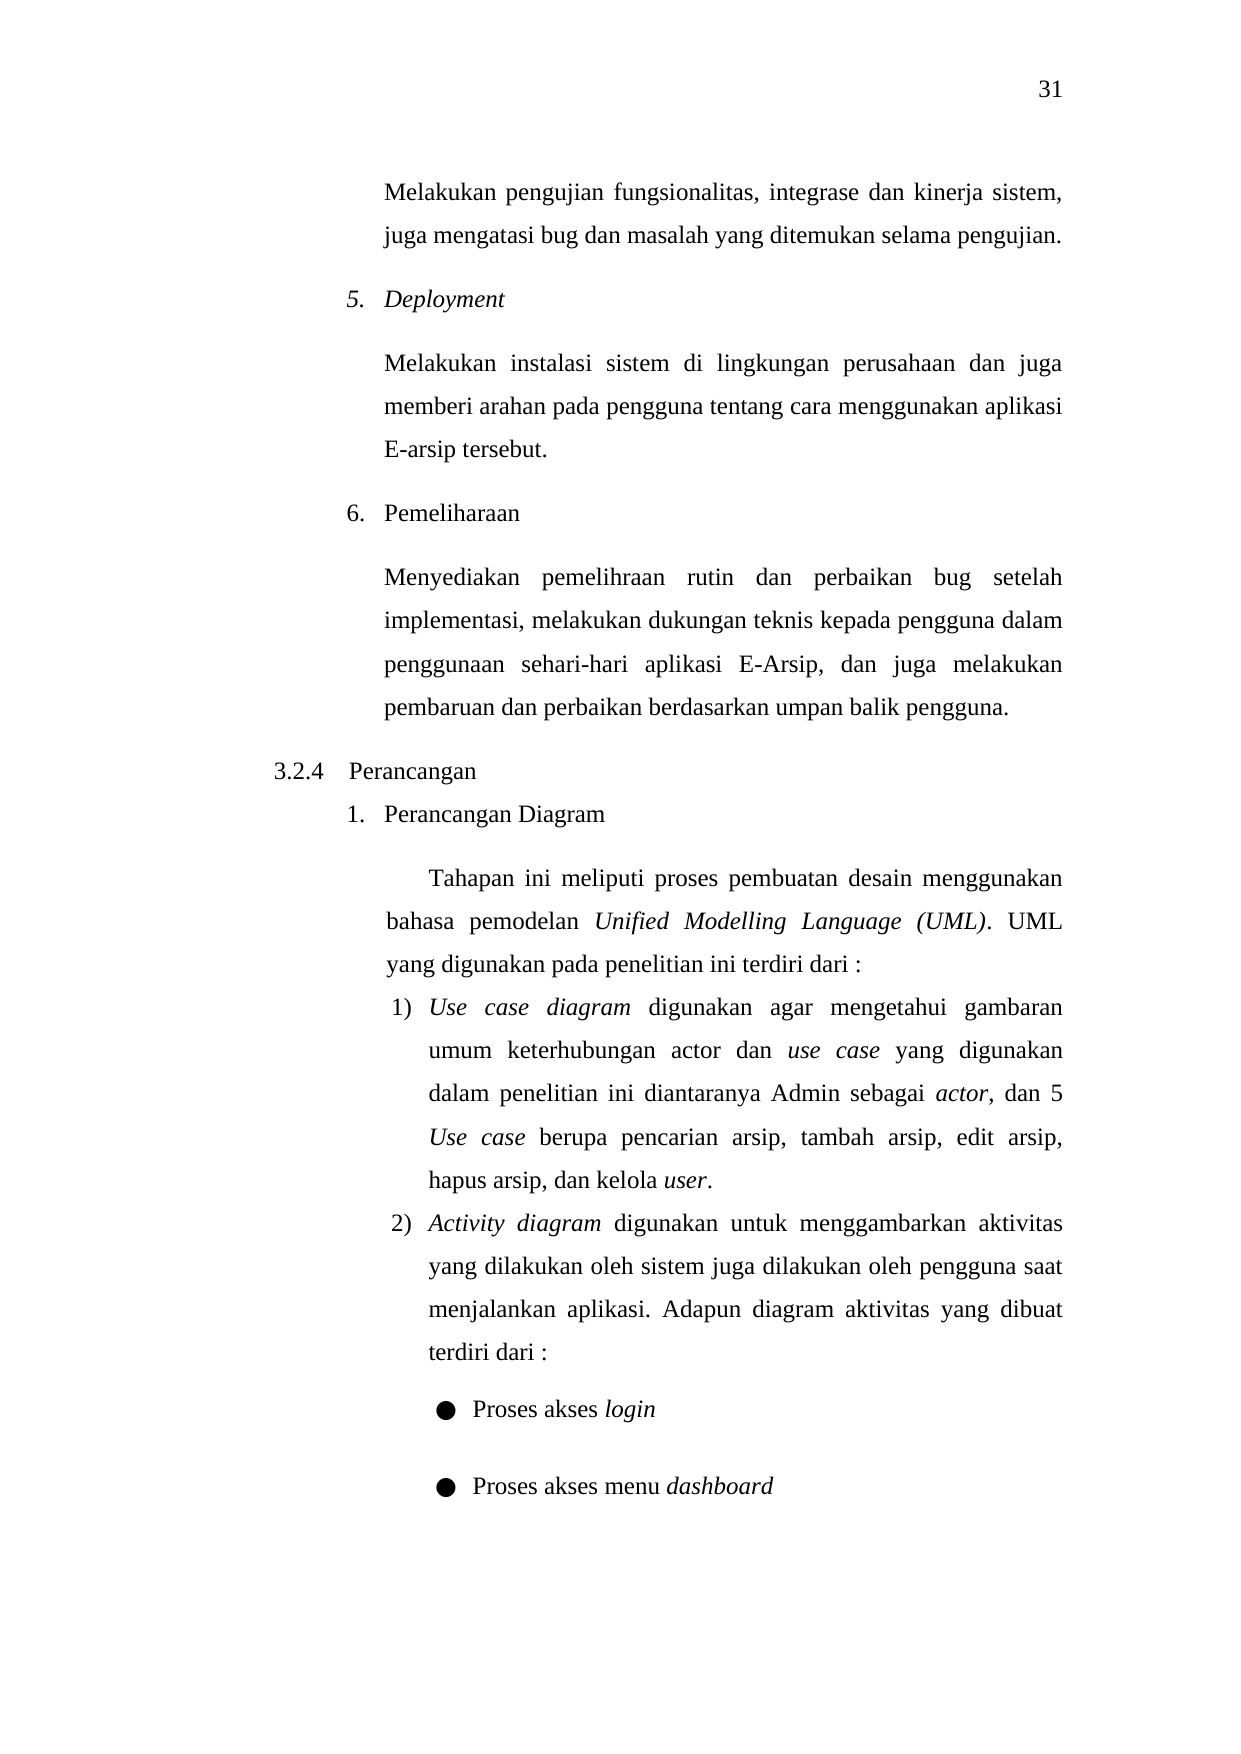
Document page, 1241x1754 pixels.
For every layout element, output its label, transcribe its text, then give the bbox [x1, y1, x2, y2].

list Deployment [346, 284, 1063, 313]
list Proses akses login [435, 1380, 1063, 1432]
list Activity diagram digunakan untuk menggambarkan aktivitas yang dilakukan oleh sistem juga dilakukan oleh pengguna saat menjalankan aplikasi. Adapun diagram aktivitas yang dibuat terdiri dari : [391, 1208, 1063, 1366]
list Perancangan Diagram [346, 799, 1063, 828]
list Pemeliharaan [346, 498, 1063, 527]
list Use case diagram digunakan agar mengetahui gambaran umum keterhubungan actor dan use case yang digunakan dalam penelitian ini diantaranya Admin sebagai actor, dan 5 Use case berupa pencarian arsip, tambah arsip, edit arsip, hapus arsip, dan kelola user. [391, 992, 1063, 1193]
text Melakukan pengujian fungsionalitas, integrase dan kinerja sistem, juga mengatasi bug dan masalah yang ditemukan selama pengujian. [384, 177, 1063, 249]
list Proses akses menu dashboard [435, 1457, 1063, 1508]
text Melakukan instalasi sistem di lingkungan perusahaan dan juga memberi arahan pada pengguna tentang cara menggunakan aplikasi E-arsip tersebut. [384, 348, 1063, 463]
subtitle Perancangan [274, 756, 1063, 784]
text Tahapan ini meliputi proses pembuatan desain menggunakan bahasa pemodelan Unified Modelling Language (UML). UML yang digunakan pada penelitian ini terdiri dari : [386, 863, 1063, 978]
text Menyediakan pemelihraan rutin dan perbaikan bug setelah implementasi, melakukan dukungan teknis kepada pengguna dalam penggunaan sehari-hari aplikasi E-Arsip, dan juga melakukan pembaruan dan perbaikan berdasarkan umpan balik pengguna. [384, 562, 1063, 721]
